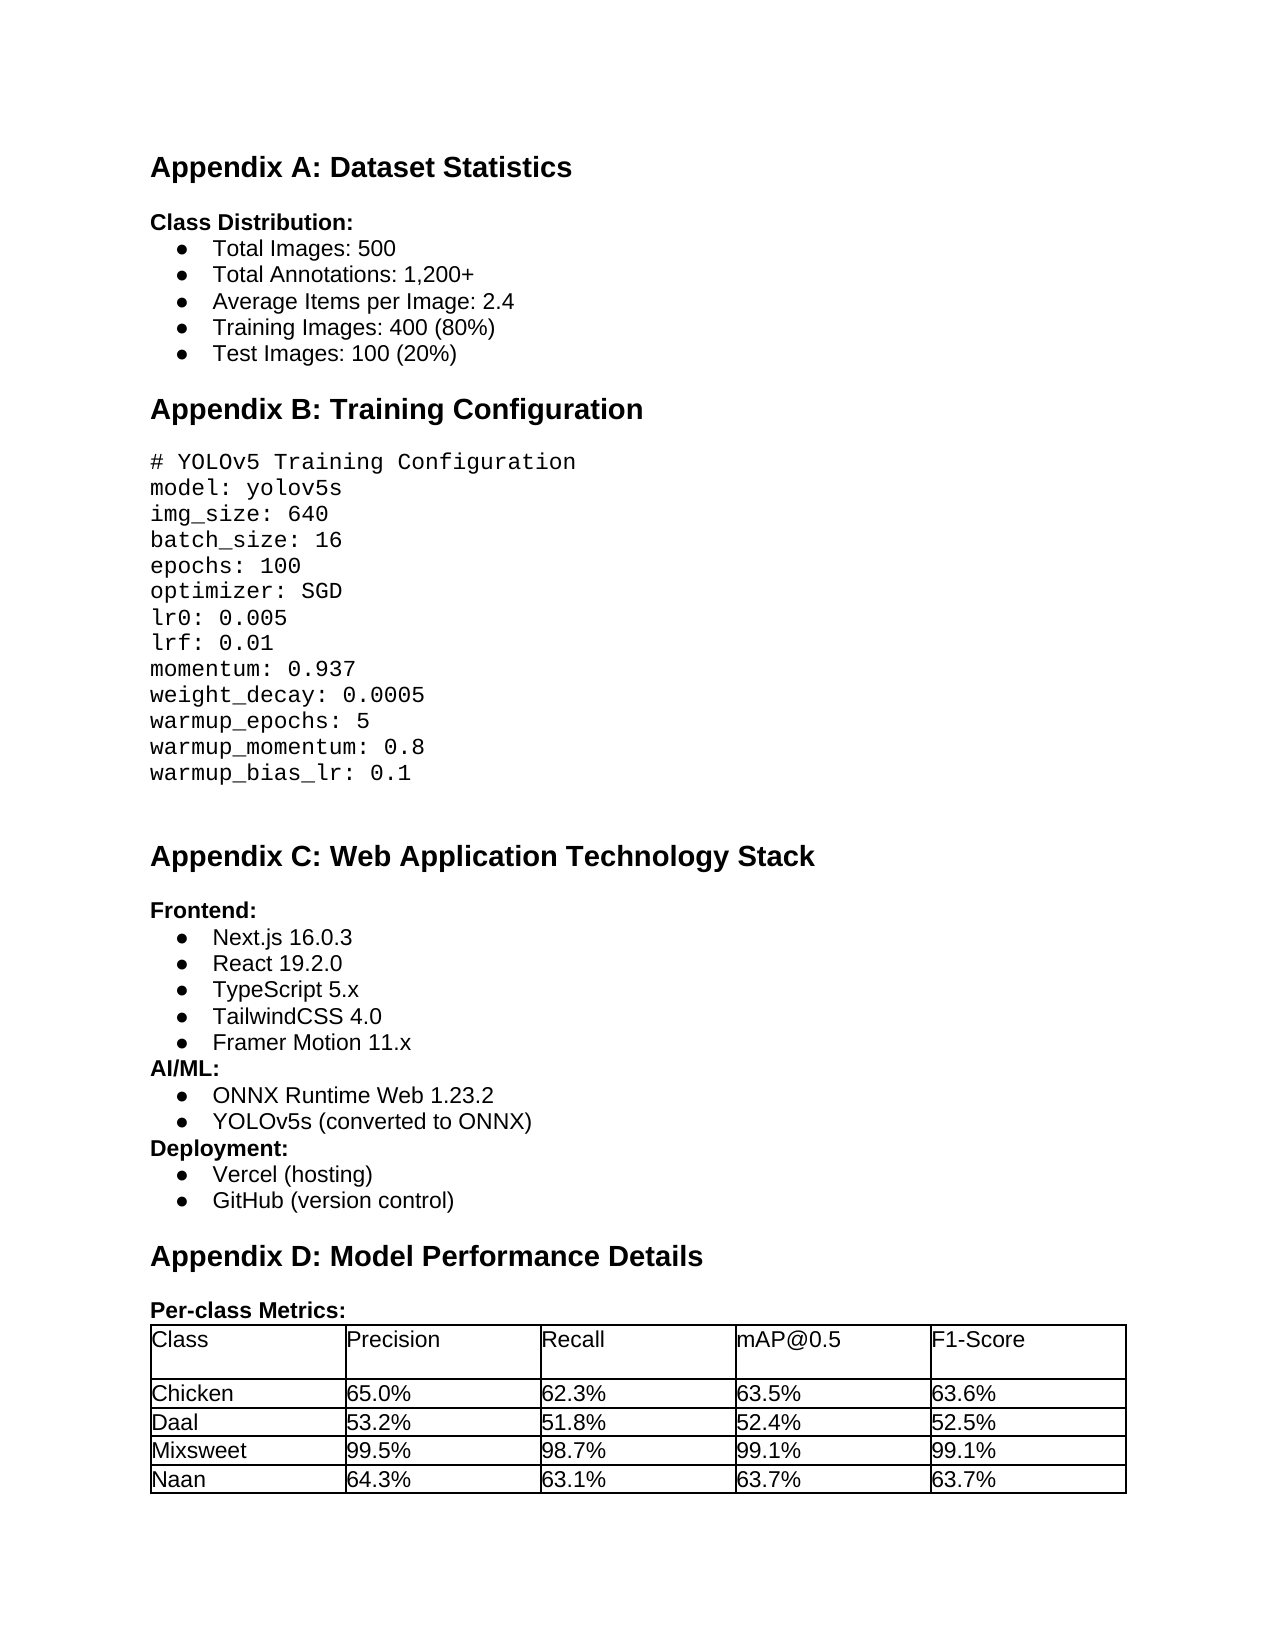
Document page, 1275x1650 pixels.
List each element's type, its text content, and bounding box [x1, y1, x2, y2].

table_header Recall [542, 1326, 735, 1378]
table_cell 63.5% [737, 1380, 930, 1407]
list ONNX Runtime Web 1.23.2 [175, 1082, 1125, 1108]
list Test Images: 100 (20%) [175, 340, 1125, 367]
table_cell 63.6% [932, 1380, 1125, 1407]
table_cell Daal [152, 1409, 345, 1435]
list Average Items per Image: 2.4 [175, 288, 1125, 314]
text # YOLOv5 Training Configuration model: yolov5s img_size: 640 batch_size: 16 epochs: 100 optimizer: SGD lr0: 0.005 lrf: 0.01 momentum: 0.937 weight_decay: 0.0005 warmup_epochs: 5 warmup_momentum: 0.8 warmup_bias_lr: 0.1 [150, 450, 1125, 814]
table_cell Mixsweet [152, 1437, 345, 1463]
table_cell 63.7% [737, 1466, 930, 1492]
list Total Annotations: 1,200+ [175, 261, 1125, 288]
list Training Images: 400 (80%) [175, 314, 1125, 340]
table_header F1-Score [932, 1326, 1125, 1378]
table_cell 63.7% [932, 1466, 1125, 1492]
table_cell 52.5% [932, 1409, 1125, 1435]
table_cell 98.7% [542, 1437, 735, 1463]
table_cell 64.3% [347, 1466, 540, 1492]
table_cell 51.8% [542, 1409, 735, 1435]
list YOLOv5s (converted to ONNX) [175, 1108, 1125, 1134]
table_cell Chicken [152, 1380, 345, 1407]
text Class Distribution: [150, 208, 1125, 235]
table_cell 63.1% [542, 1466, 735, 1492]
table_header Precision [347, 1326, 540, 1378]
subtitle Appendix B: Training Configuration [150, 392, 1125, 425]
list Next.js 16.0.3 [175, 924, 1125, 950]
text Deployment: [150, 1134, 1125, 1161]
text Frontend: [150, 897, 1125, 924]
list Total Images: 500 [175, 235, 1125, 261]
list React 19.2.0 [175, 950, 1125, 976]
list TypeScript 5.x [175, 976, 1125, 1003]
table_cell 99.5% [347, 1437, 540, 1463]
table_cell 53.2% [347, 1409, 540, 1435]
text Per-class Metrics: [150, 1297, 1125, 1323]
subtitle Appendix C: Web Application Technology Stack [150, 839, 1125, 872]
table_cell 99.1% [932, 1437, 1125, 1463]
text AI/ML: [150, 1055, 1125, 1082]
table_cell 65.0% [347, 1380, 540, 1407]
list Framer Motion 11.x [175, 1029, 1125, 1055]
list GitHub (version control) [175, 1187, 1125, 1213]
table_header Class [152, 1326, 345, 1378]
subtitle Appendix D: Model Performance Details [150, 1238, 1125, 1272]
list TailwindCSS 4.0 [175, 1003, 1125, 1029]
table_cell 62.3% [542, 1380, 735, 1407]
subtitle Appendix A: Dataset Statistics [150, 150, 1125, 183]
table_cell 52.4% [737, 1409, 930, 1435]
table_cell Naan [152, 1466, 345, 1492]
list Vercel (hosting) [175, 1161, 1125, 1187]
table_header mAP@0.5 [737, 1326, 930, 1378]
table_cell 99.1% [737, 1437, 930, 1463]
